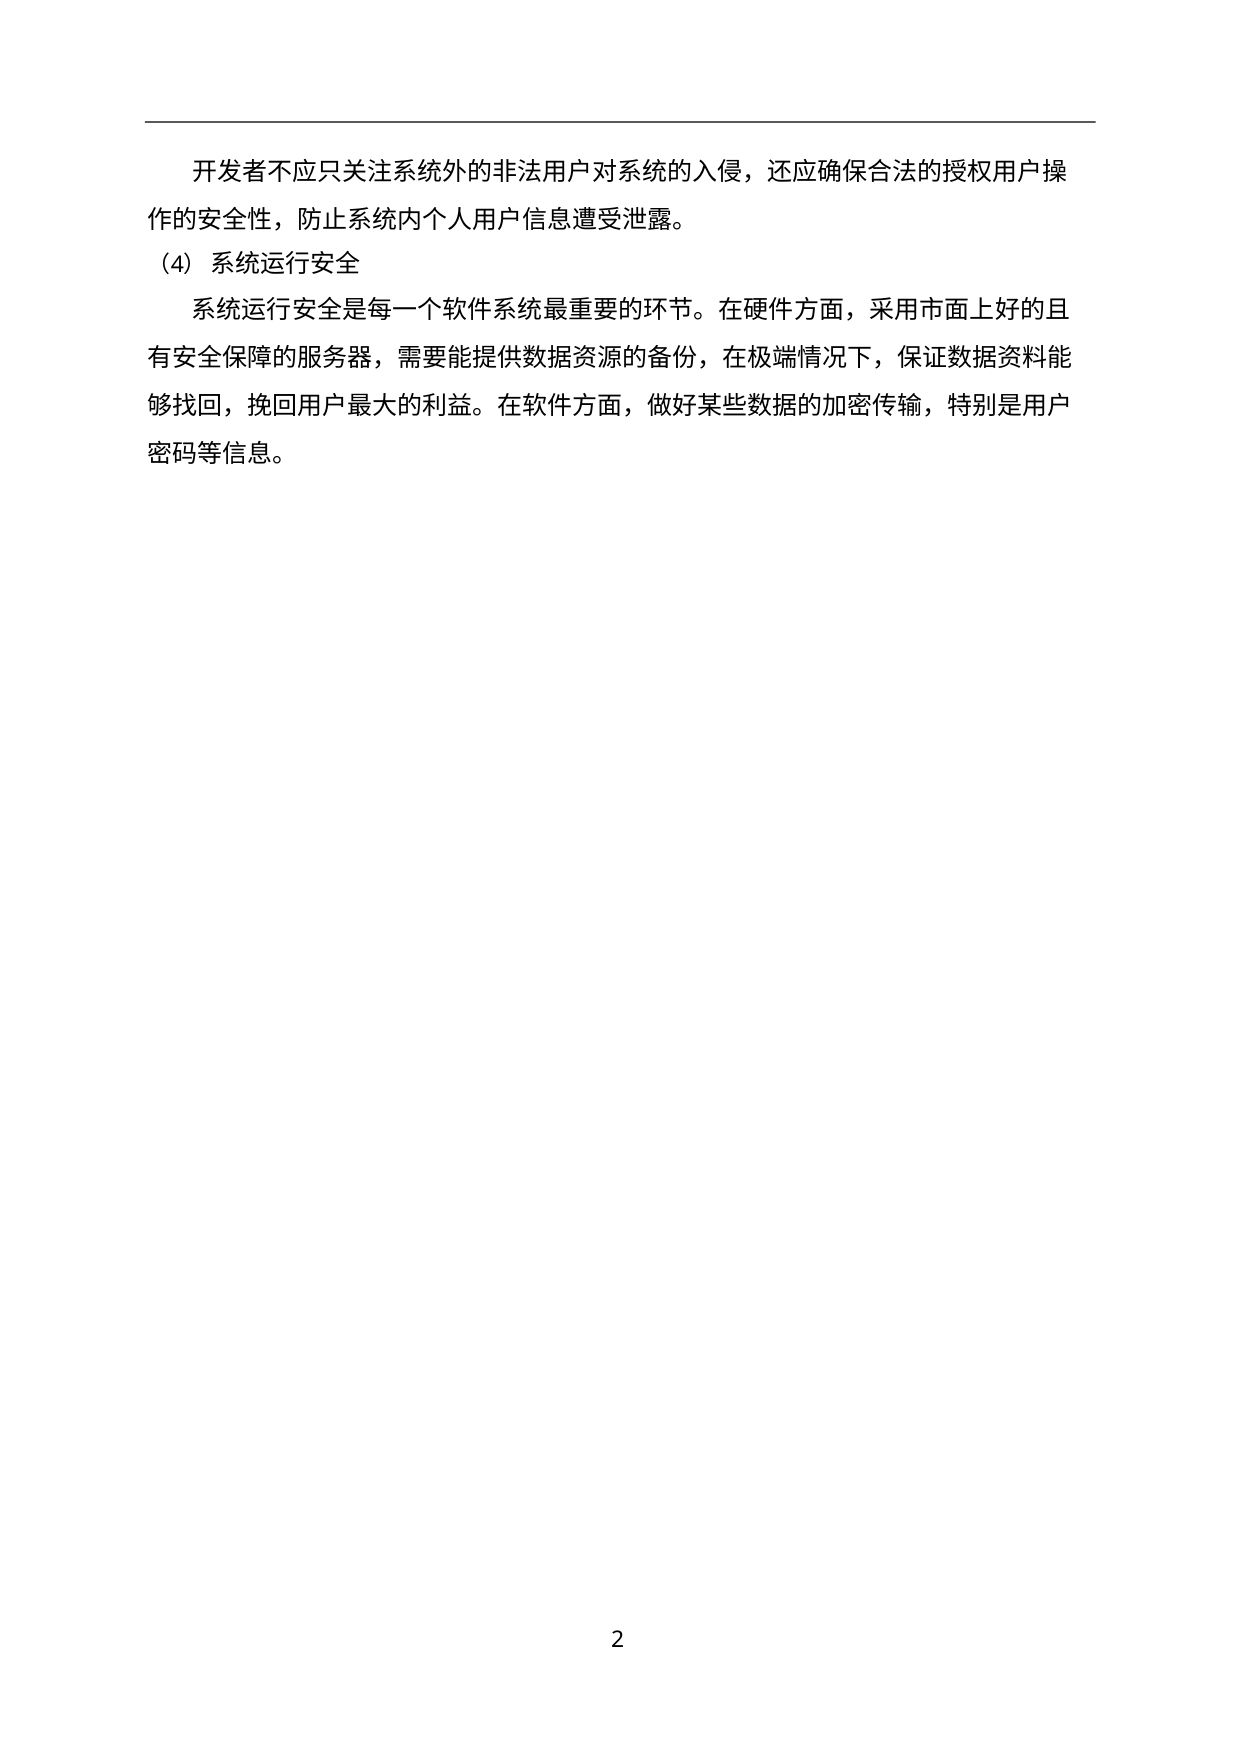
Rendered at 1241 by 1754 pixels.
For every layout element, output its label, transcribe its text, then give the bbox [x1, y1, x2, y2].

text 开发者不应只关注系统外的非法用户对系统的入侵，还应确保合法的授权用户操作的安全性，防止系统内个人用户信息遭受泄露。 [148, 151, 1067, 236]
text 系统运行安全是每一个软件系统最重要的环节。在硬件方面，采用市面上好的且有安全保障的服务器，需要能提供数据资源的备份，在极端情况下，保证数据资料能够找回，挽回用户最大的利益。在软件方面，做好某些数据的加密传输，特别是用户密码等信息。 [148, 289, 1073, 470]
list 系统运行安全 [148, 248, 1178, 279]
